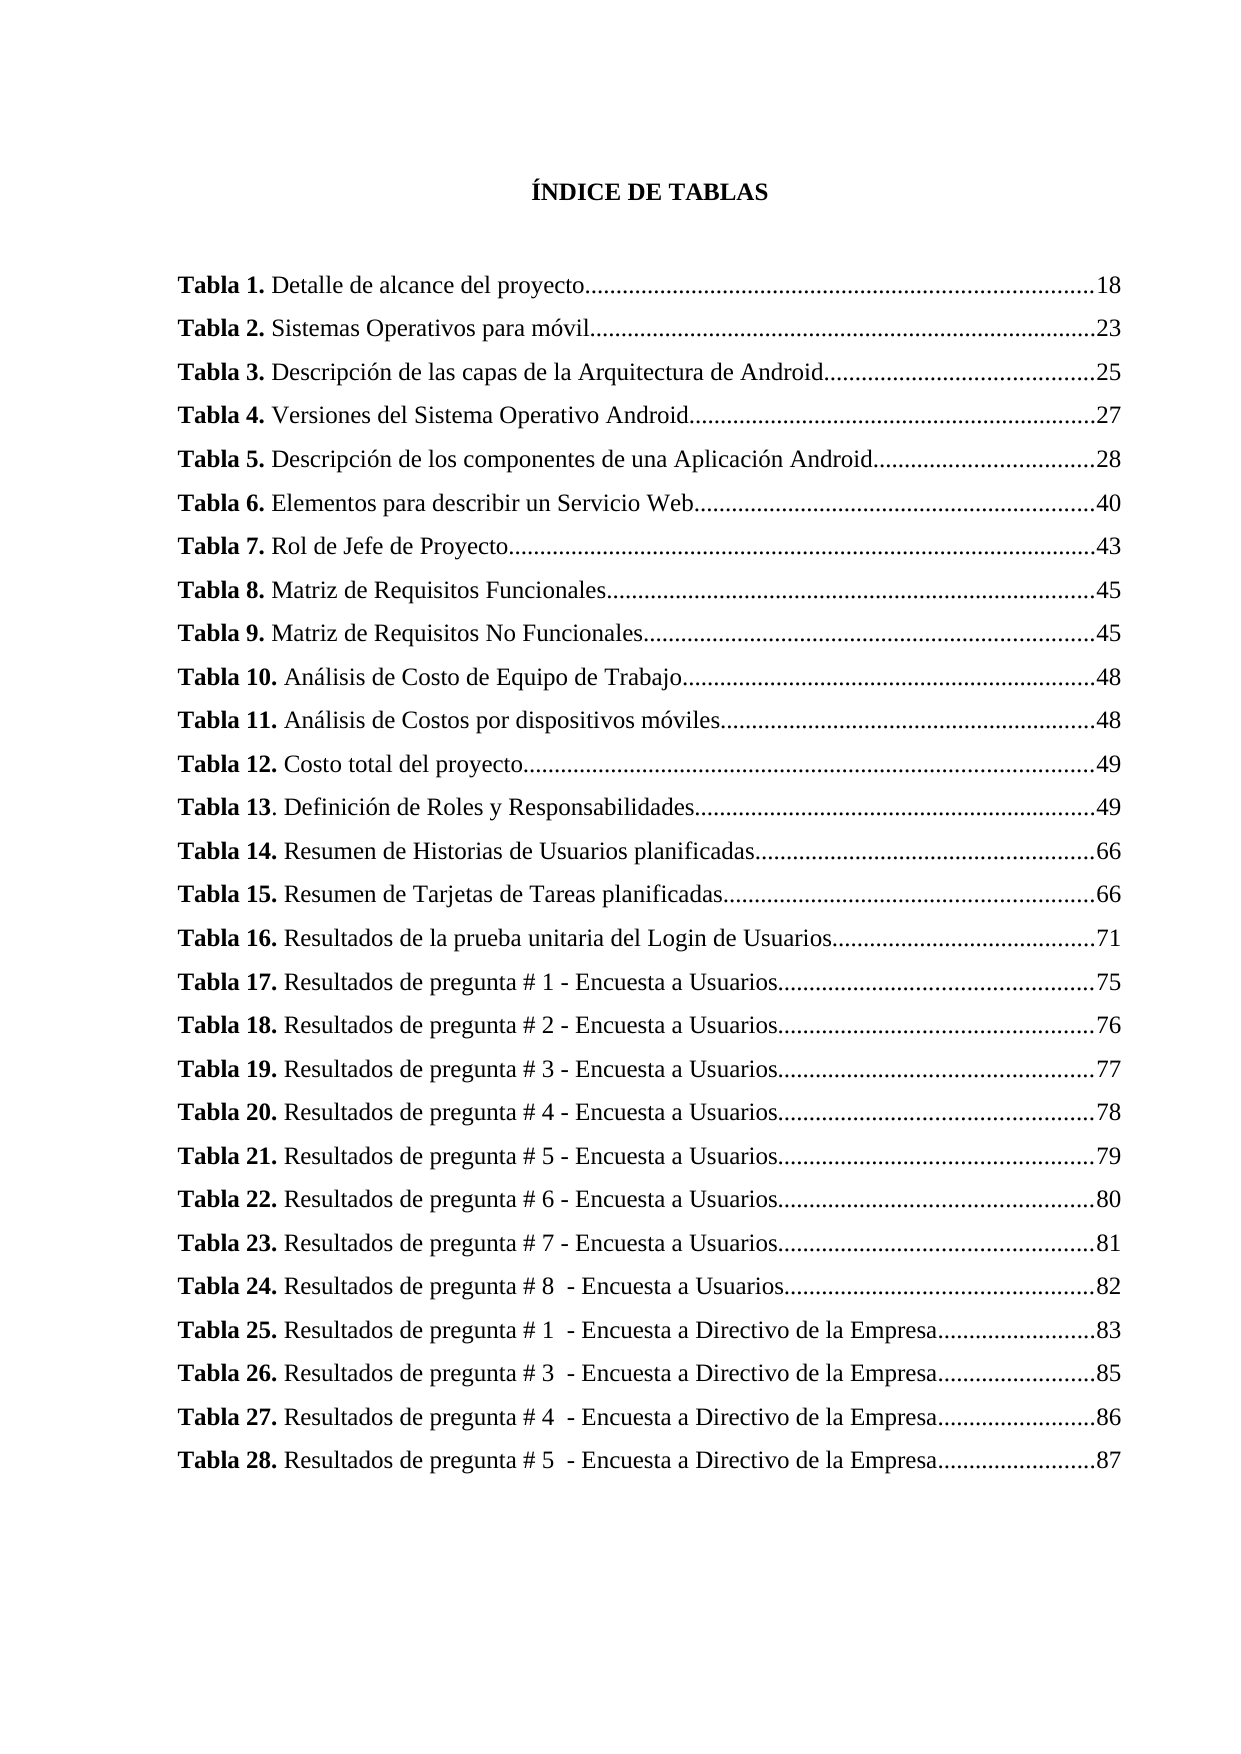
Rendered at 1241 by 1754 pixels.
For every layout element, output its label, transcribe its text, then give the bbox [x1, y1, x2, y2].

text Tabla 5. Descripción de los componentes de una Aplicación Android 28 [177, 444, 1122, 473]
text Tabla 4. Versiones del Sistema Operativo Android 27 [177, 401, 1122, 429]
text Tabla 1. Detalle de alcance del proyecto 18 [177, 270, 1122, 299]
text Tabla 8. Matriz de Requisitos Funcionales 45 [177, 575, 1122, 603]
text Tabla 22. Resultados de pregunta # 6 - Encuesta a Usuarios 80 [177, 1184, 1122, 1213]
text Tabla 24. Resultados de pregunta # 8 - Encuesta a Usuarios 82 [177, 1271, 1122, 1300]
text Tabla 6. Elementos para describir un Servicio Web 40 [177, 488, 1122, 516]
text Tabla 28. Resultados de pregunta # 5 - Encuesta a Directivo de la Empresa 87 [177, 1446, 1122, 1474]
text Tabla 11. Análisis de Costos por dispositivos móviles 48 [177, 705, 1122, 734]
text Tabla 27. Resultados de pregunta # 4 - Encuesta a Directivo de la Empresa 86 [177, 1402, 1122, 1431]
text Tabla 7. Rol de Jefe de Proyecto 43 [177, 531, 1122, 560]
text Tabla 19. Resultados de pregunta # 3 - Encuesta a Usuarios 77 [177, 1054, 1122, 1082]
text Tabla 23. Resultados de pregunta # 7 - Encuesta a Usuarios 81 [177, 1228, 1122, 1257]
text Tabla 10. Análisis de Costo de Equipo de Trabajo 48 [177, 662, 1122, 691]
text Tabla 21. Resultados de pregunta # 5 - Encuesta a Usuarios 79 [177, 1141, 1122, 1169]
text Tabla 12. Costo total del proyecto 49 [177, 749, 1122, 778]
text Tabla 14. Resumen de Historias de Usuarios planificadas 66 [177, 836, 1122, 865]
text Tabla 26. Resultados de pregunta # 3 - Encuesta a Directivo de la Empresa 85 [177, 1358, 1122, 1387]
text Tabla 15. Resumen de Tarjetas de Tareas planificadas 66 [177, 879, 1122, 908]
text Tabla 25. Resultados de pregunta # 1 - Encuesta a Directivo de la Empresa 83 [177, 1315, 1122, 1344]
text Tabla 13. Definición de Roles y Responsabilidades 49 [177, 792, 1122, 821]
text Tabla 2. Sistemas Operativos para móvil 23 [177, 313, 1122, 342]
text Tabla 3. Descripción de las capas de la Arquitectura de Android 25 [177, 357, 1122, 386]
text Tabla 18. Resultados de pregunta # 2 - Encuesta a Usuarios 76 [177, 1010, 1122, 1039]
text ÍNDICE DE TABLAS [177, 177, 1122, 206]
text Tabla 17. Resultados de pregunta # 1 - Encuesta a Usuarios 75 [177, 967, 1122, 995]
text Tabla 20. Resultados de pregunta # 4 - Encuesta a Usuarios 78 [177, 1097, 1122, 1126]
text Tabla 16. Resultados de la prueba unitaria del Login de Usuarios 71 [177, 923, 1122, 952]
text Tabla 9. Matriz de Requisitos No Funcionales 45 [177, 618, 1122, 647]
